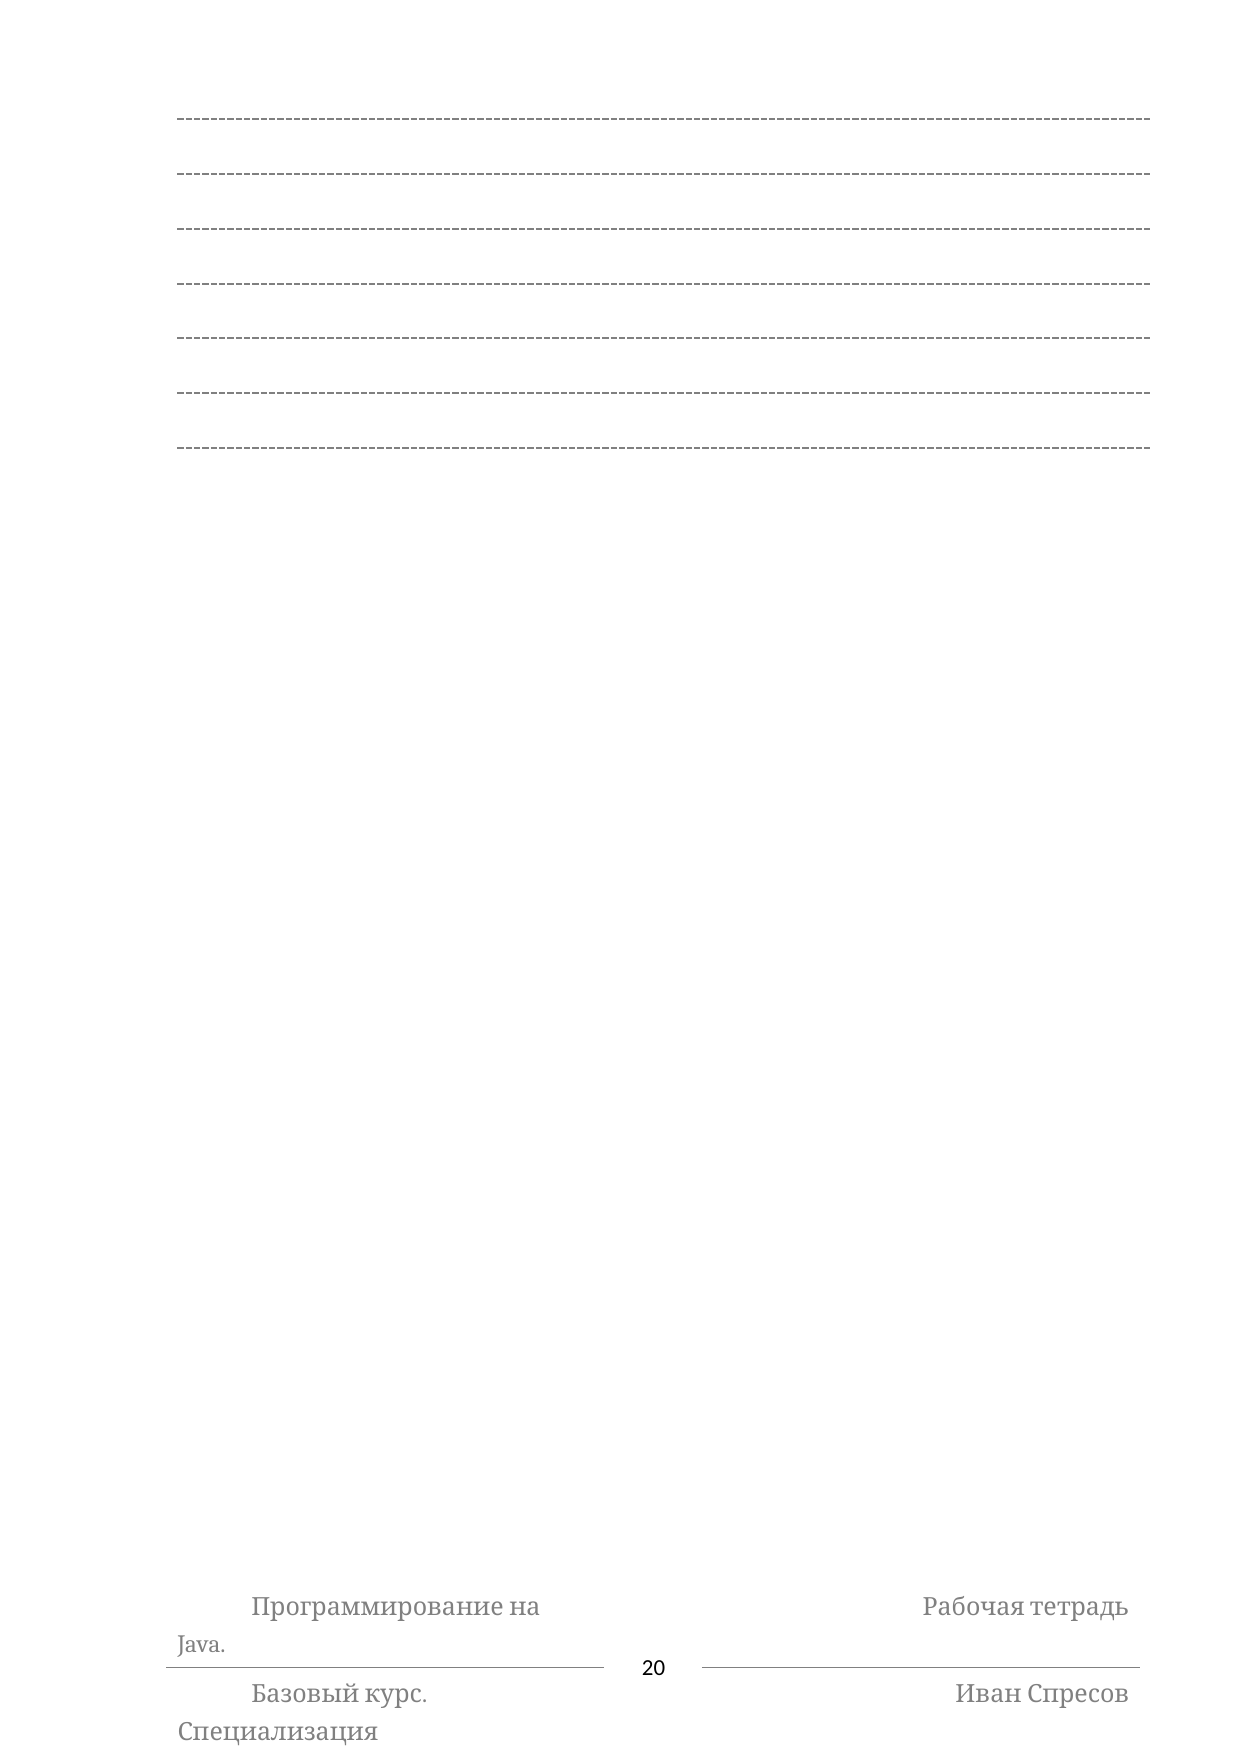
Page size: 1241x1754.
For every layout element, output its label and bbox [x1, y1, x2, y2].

table_cell [177, 283, 1152, 337]
table_cell [177, 228, 1152, 282]
table_cell [177, 173, 1152, 228]
table_cell [177, 392, 1152, 447]
table_header [177, 118, 1152, 173]
table_cell [177, 337, 1152, 392]
